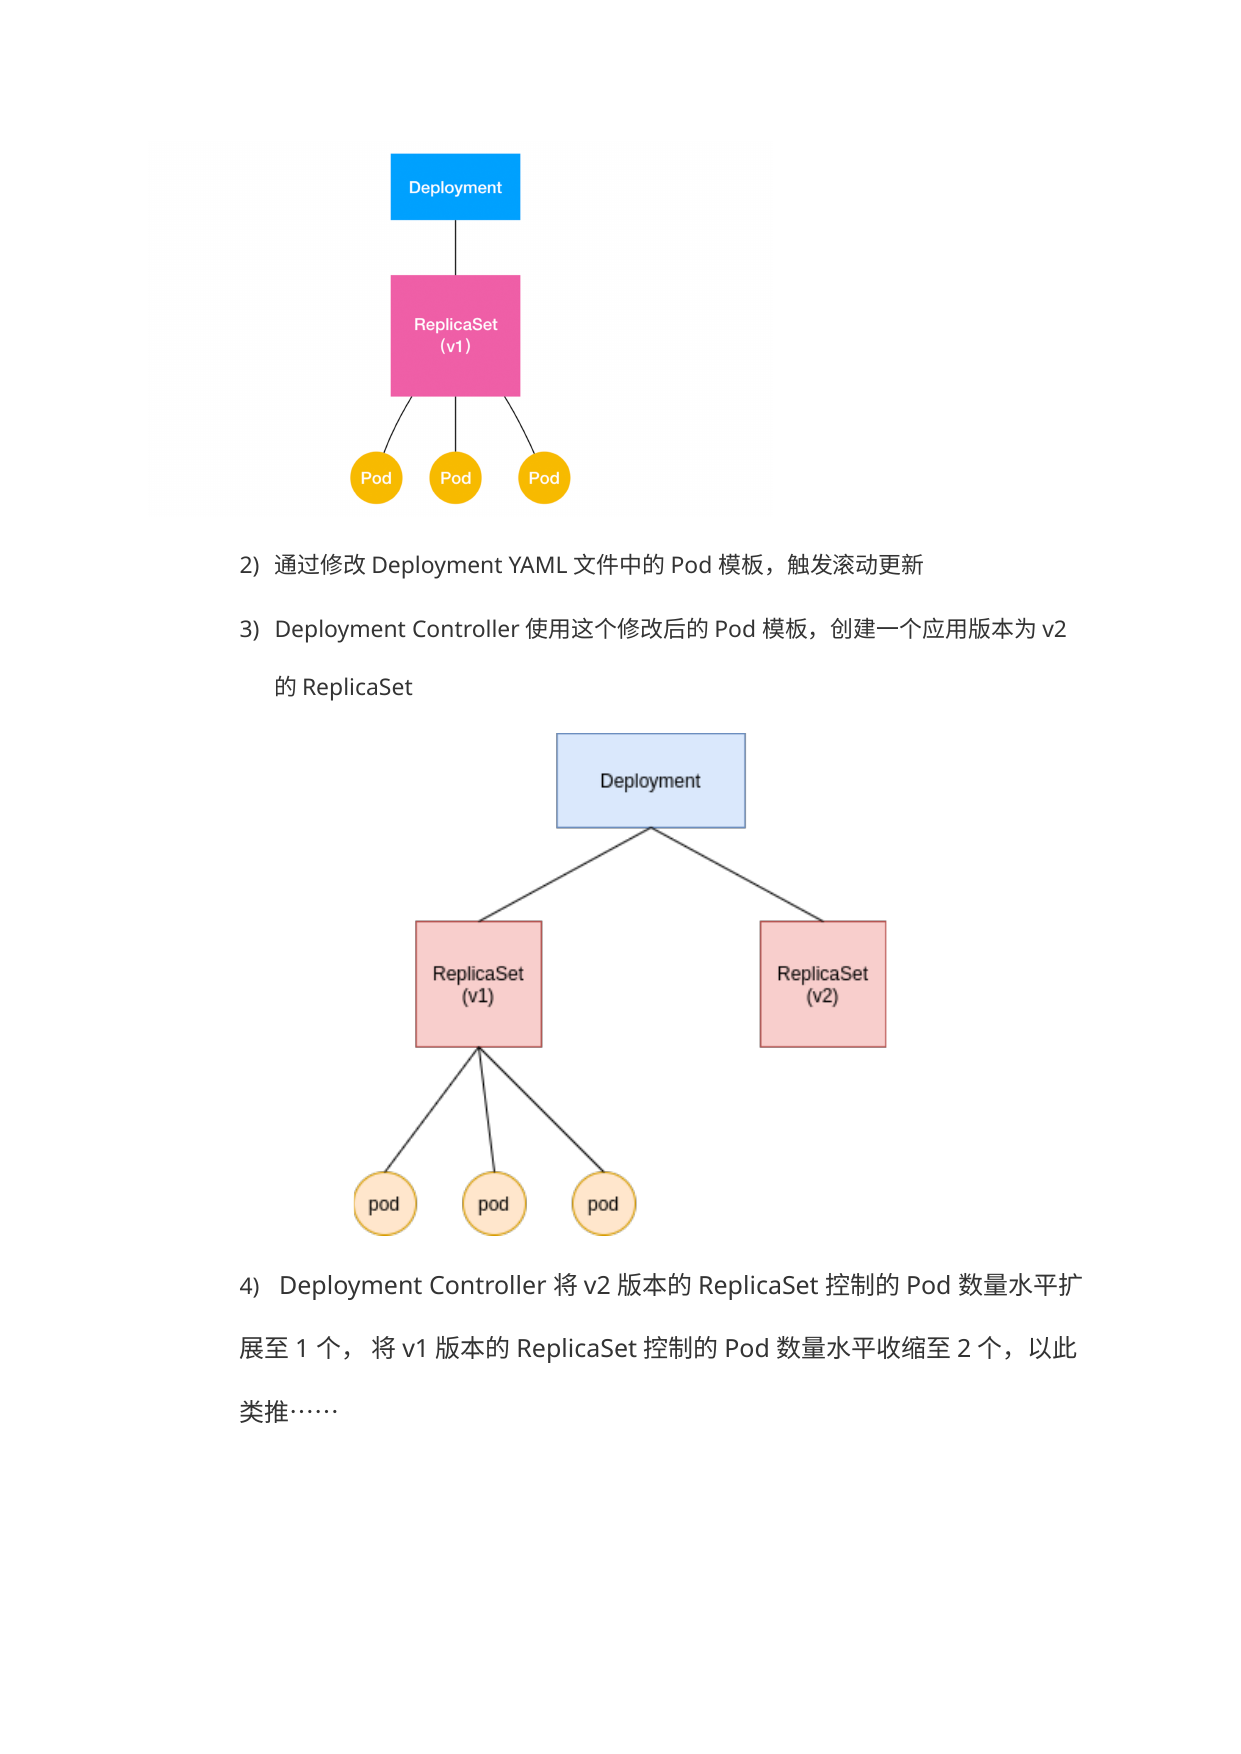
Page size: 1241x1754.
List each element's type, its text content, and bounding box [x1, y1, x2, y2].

picture [353, 733, 887, 1236]
list Deployment Controller 使用这个修改后的 Pod 模板，创建一个应用版本为 v2 的ReplicaSet [239, 611, 1093, 703]
list 通过修改 Deployment YAML 文件中的 Pod 模板，触发滚动更新 [239, 546, 1093, 580]
picture [147, 141, 773, 517]
list Deployment Controller 将 v2 版本的 ReplicaSet 控制的 Pod 数量水平扩展至 1 个， 将 v1 版本的 ReplicaSet 控制的 Pod 数量水平收缩至 2 个，以此类推…… [239, 1265, 1093, 1428]
